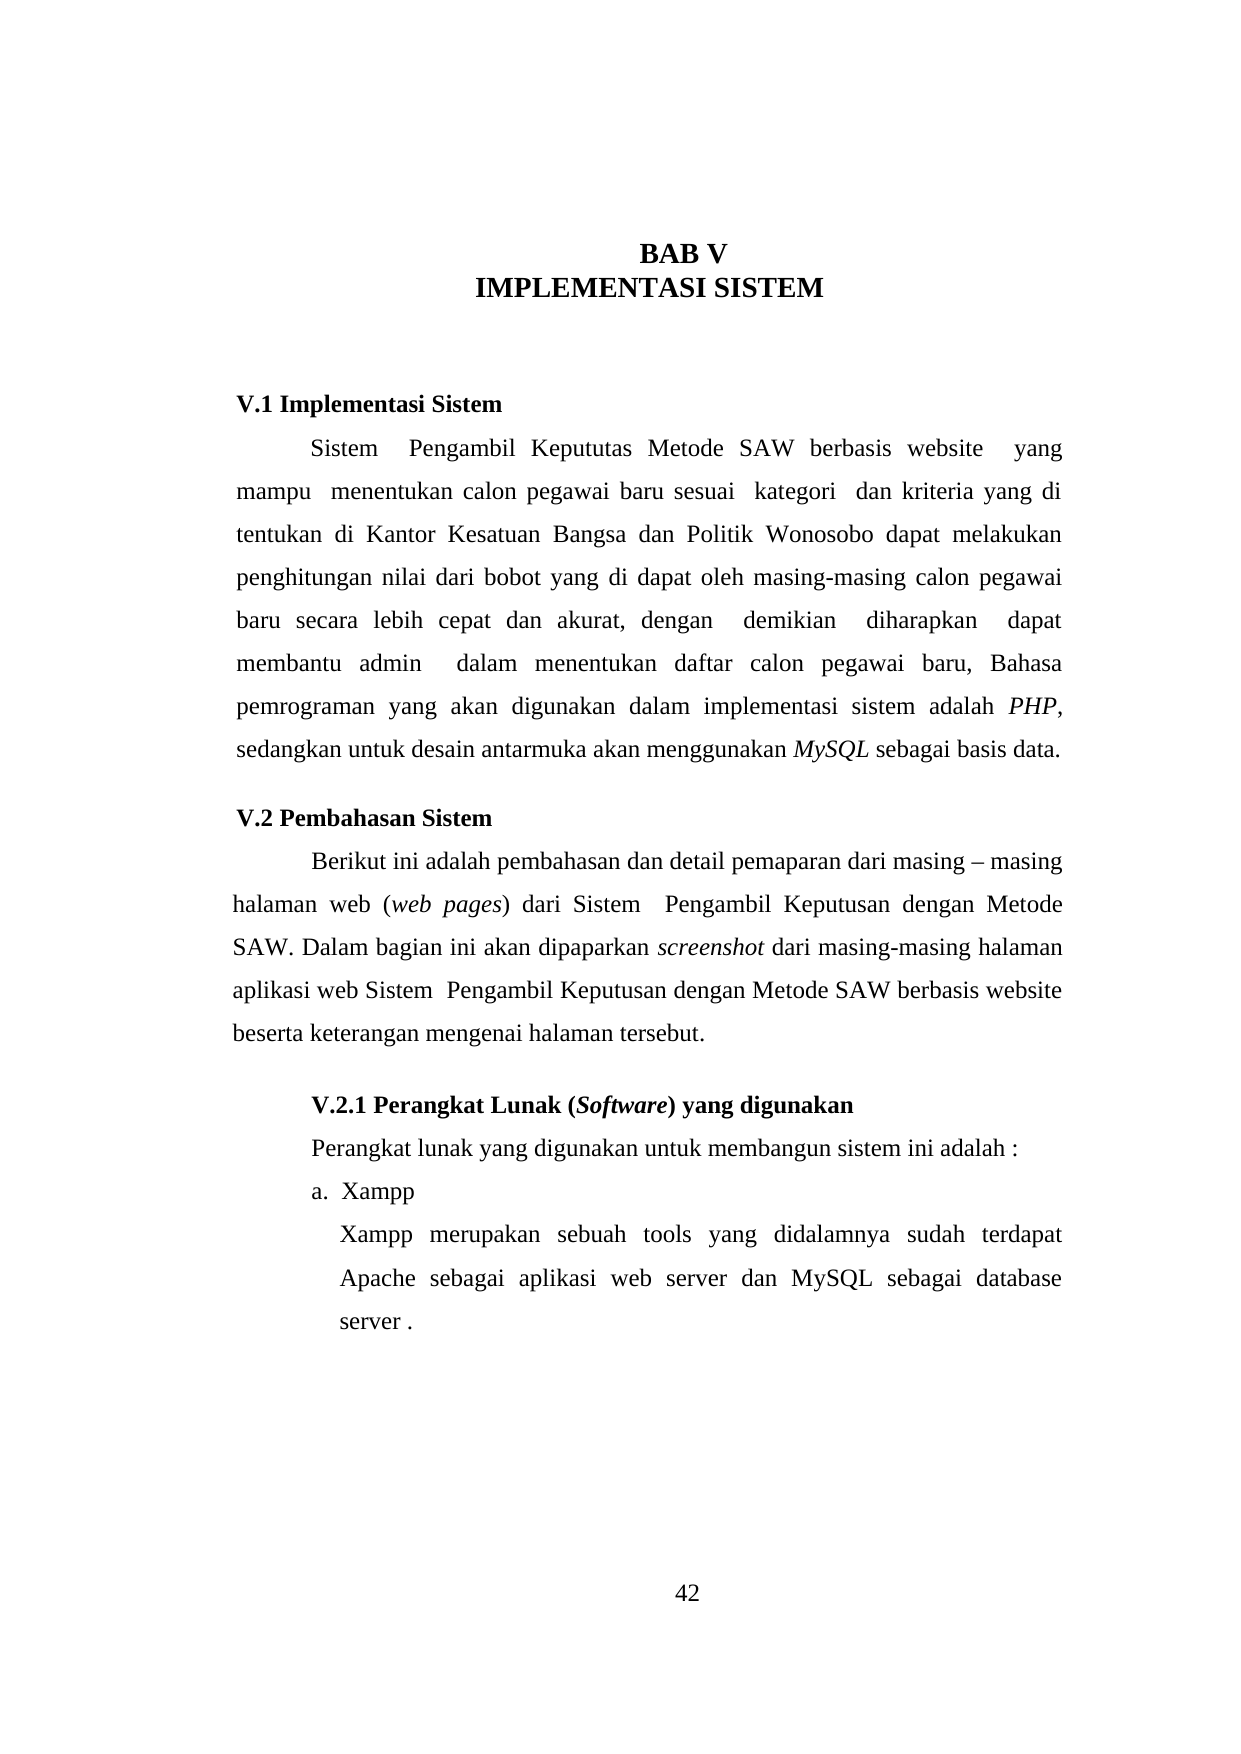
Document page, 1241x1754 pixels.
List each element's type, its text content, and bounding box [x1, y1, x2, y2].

text Perangkat lunak yang digunakan untuk membangun sistem ini adalah : [236, 1133, 1063, 1162]
subtitle IMPLEMENTASI SISTEM [236, 236, 1063, 303]
subtitle Perangkat Lunak (Software) yang digunakan [236, 1090, 1063, 1119]
text Berikut ini adalah pembahasan dan detail pemaparan dari masing – masing halaman web (web pages) dari Sistem Pengambil Keputusan dengan Metode SAW. Dalam bagian ini akan dipaparkan screenshot dari masing-masing halaman aplikasi web Sistem Pengambil Keputusan dengan Metode SAW berbasis website beserta keterangan mengenai halaman tersebut. [232, 846, 1063, 1047]
list Xampp merupakan sebuah tools yang didalamnya sudah terdapat Apache sebagai aplikasi web server dan MySQL sebagai database server . [339, 1219, 1063, 1334]
subtitle Pembahasan Sistem [236, 803, 1063, 831]
list Sistem Pengambil Kepututas Metode SAW berbasis website yang mampu menentukan calon pegawai baru sesuai kategori dan kriteria yang di tentukan di Kantor Kesatuan Bangsa dan Politik Wonosobo dapat melakukan penghitungan nilai dari bobot yang di dapat oleh masing-masing calon pegawai baru secara lebih cepat dan akurat, dengan demikian diharapkan dapat membantu admin dalam menentukan daftar calon pegawai baru, Bahasa pemrograman yang akan digunakan dalam implementasi sistem adalah PHP, sedangkan untuk desain antarmuka akan menggunakan MySQL sebagai basis data. [236, 433, 1063, 763]
list Xampp [311, 1176, 1063, 1205]
subtitle Implementasi Sistem [236, 389, 1063, 418]
